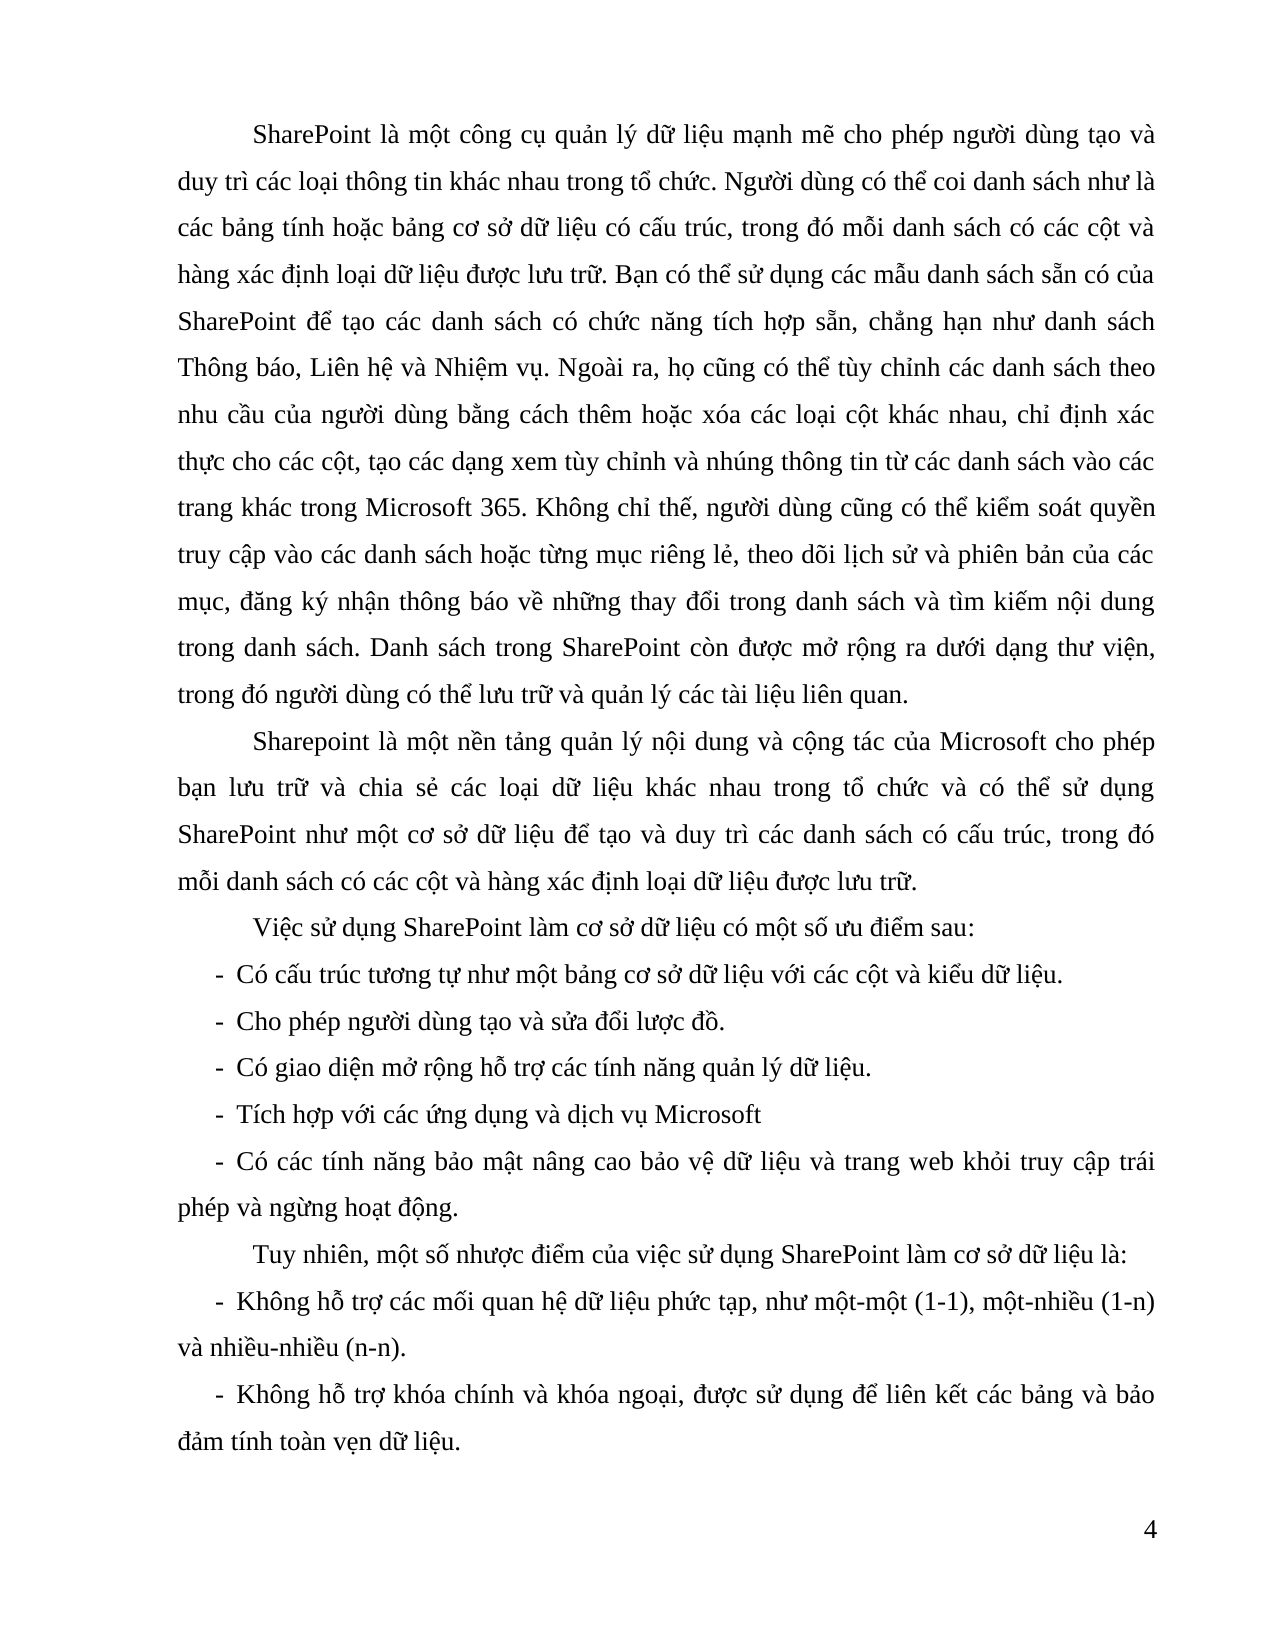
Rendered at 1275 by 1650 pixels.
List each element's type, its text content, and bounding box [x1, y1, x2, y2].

list Tích hợp với các ứng dụng và dịch vụ Microsoft [177, 1098, 1157, 1129]
list Không hỗ trợ khóa chính và khóa ngoại, được sử dụng để liên kết các bảng và bảo đảm tính toàn vẹn dữ liệu. [177, 1378, 1157, 1456]
list Có các tính năng bảo mật nâng cao bảo vệ dữ liệu và trang web khỏi truy cập trái phép và ngừng hoạt động. [177, 1145, 1157, 1223]
list Cho phép người dùng tạo và sửa đổi lược đồ. [177, 1005, 1157, 1036]
list Có cấu trúc tương tự như một bảng cơ sở dữ liệu với các cột và kiểu dữ liệu. [177, 958, 1157, 989]
list Không hỗ trợ các mối quan hệ dữ liệu phức tạp, như một-một (1-1), một-nhiều (1-n) và nhiều-nhiều (n-n). [177, 1285, 1157, 1363]
text SharePoint là một công cụ quản lý dữ liệu mạnh mẽ cho phép người dùng tạo và duy trì các loại thông tin khác nhau trong tổ chức. Người dùng có thể coi danh sách như là các bảng tính hoặc bảng cơ sở dữ liệu có cấu trúc, trong đó mỗi danh sách có các cột và hàng xác định loại dữ liệu được lưu trữ. Bạn có thể sử dụng các mẫu danh sách sẵn có của SharePoint để tạo các danh sách có chức năng tích hợp sẵn, chẳng hạn như danh sách Thông báo, Liên hệ và Nhiệm vụ. Ngoài ra, họ cũng có thể tùy chỉnh các danh sách theo nhu cầu của người dùng bằng cách thêm hoặc xóa các loại cột khác nhau, chỉ định xác thực cho các cột, tạo các dạng xem tùy chỉnh và nhúng thông tin từ các danh sách vào các trang khác trong Microsoft 365. Không chỉ thế, người dùng cũng có thể kiểm soát quyền truy cập vào các danh sách hoặc từng mục riêng lẻ, theo dõi lịch sử và phiên bản của các mục, đăng ký nhận thông báo về những thay đổi trong danh sách và tìm kiếm nội dung trong danh sách. Danh sách trong SharePoint còn được mở rộng ra dưới dạng thư viện, trong đó người dùng có thể lưu trữ và quản lý các tài liệu liên quan. [177, 118, 1157, 709]
list Có giao diện mở rộng hỗ trợ các tính năng quản lý dữ liệu. [177, 1051, 1157, 1083]
text Tuy nhiên, một số nhược điểm của việc sử dụng SharePoint làm cơ sở dữ liệu là: [177, 1238, 1157, 1269]
text Việc sử dụng SharePoint làm cơ sở dữ liệu có một số ưu điểm sau: [177, 911, 1157, 943]
text Sharepoint là một nền tảng quản lý nội dung và cộng tác của Microsoft cho phép bạn lưu trữ và chia sẻ các loại dữ liệu khác nhau trong tổ chức và có thể sử dụng SharePoint như một cơ sở dữ liệu để tạo và duy trì các danh sách có cấu trúc, trong đó mỗi danh sách có các cột và hàng xác định loại dữ liệu được lưu trữ. [177, 725, 1157, 896]
